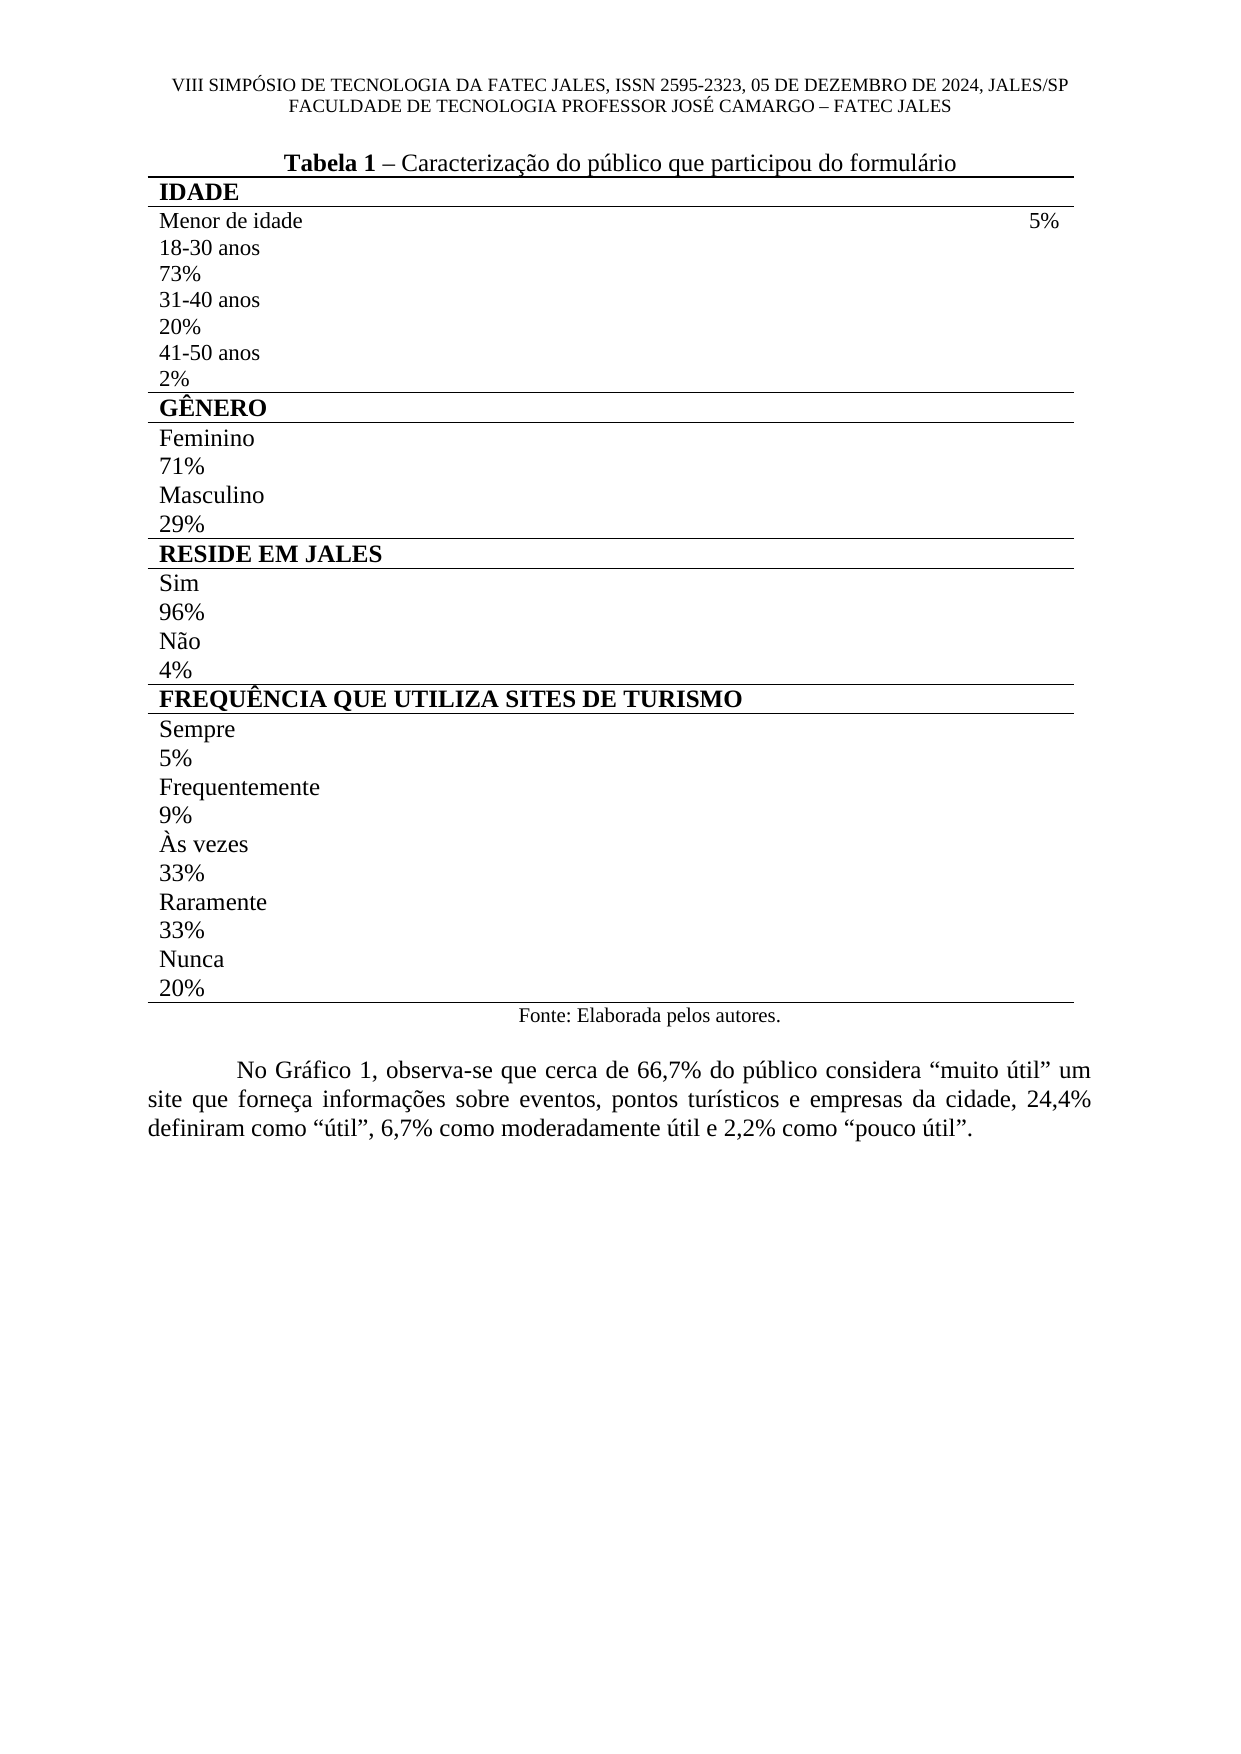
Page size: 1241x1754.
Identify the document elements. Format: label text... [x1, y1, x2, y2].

table_cell Feminino 71% Masculino 29% [148, 423, 1073, 538]
table_cell Sim 96% Não 4% [148, 569, 1073, 683]
table_cell RESIDE EM JALES [148, 539, 1073, 567]
table_header IDADE [148, 178, 1073, 206]
text Fonte: Elaborada pelos autores. [148, 1003, 1092, 1027]
text Tabela 1 – Caracterização do público que participou do formulário [148, 148, 1092, 176]
table_cell Menor de idade 5% 18-30 anos 73% 31-40 anos 20% 41-50 anos 2% [148, 207, 1073, 392]
table_cell FREQUÊNCIA QUE UTILIZA SITES DE TURISMO [148, 685, 1073, 713]
table_cell Sempre 5% Frequentemente 9% Às vezes 33% Raramente 33% Nunca 20% [148, 714, 1073, 1002]
table_cell GÊNERO [148, 393, 1073, 422]
text No Gráfico 1, observa-se que cerca de 66,7% do público considera “muito útil” um site que forneça informações sobre eventos, pontos turísticos e empresas da cidade, 24,4% definiram como “útil”, 6,7% como moderadamente útil e 2,2% como “pouco útil”. [148, 1056, 1092, 1142]
